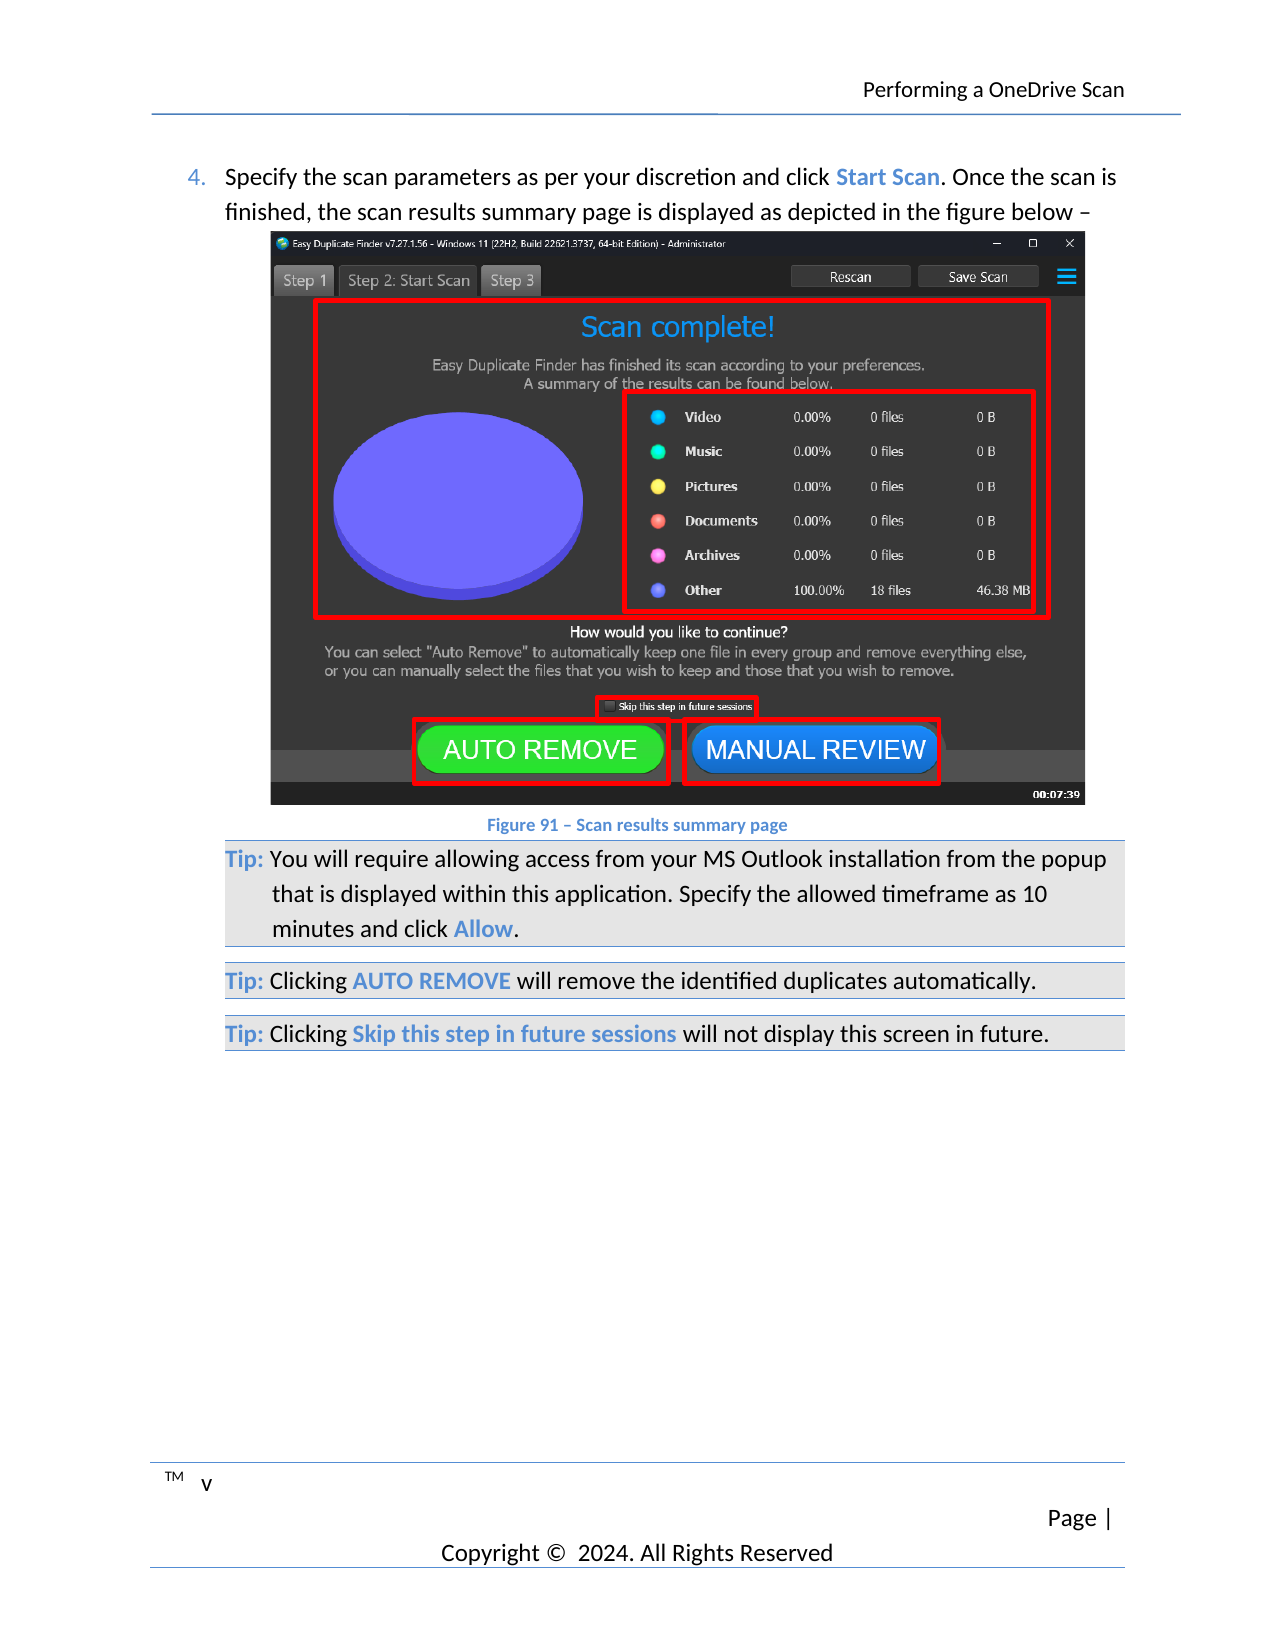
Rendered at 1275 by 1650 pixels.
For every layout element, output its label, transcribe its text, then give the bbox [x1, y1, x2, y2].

text Tip: Clicking Skip this step in future sessions will not display this screen in future. [225, 1016, 1125, 1050]
list Specify the scan parameters as per your discretion and click Start Scan. Once the scan is finished, the scan results summary page is displayed as depicted in the figure below – [187, 161, 1125, 227]
text Figure 91 – Scan results summary page [150, 813, 1125, 836]
picture [270, 231, 1085, 805]
text Tip: You will require allowing access from your MS Outlook installation from the popup that is displayed within this application. Specify the allowed timeframe as 10 minutes and click Allow. [225, 841, 1125, 946]
text Tip: Clicking AUTO REMOVE will remove the identified duplicates automatically. [225, 963, 1125, 998]
